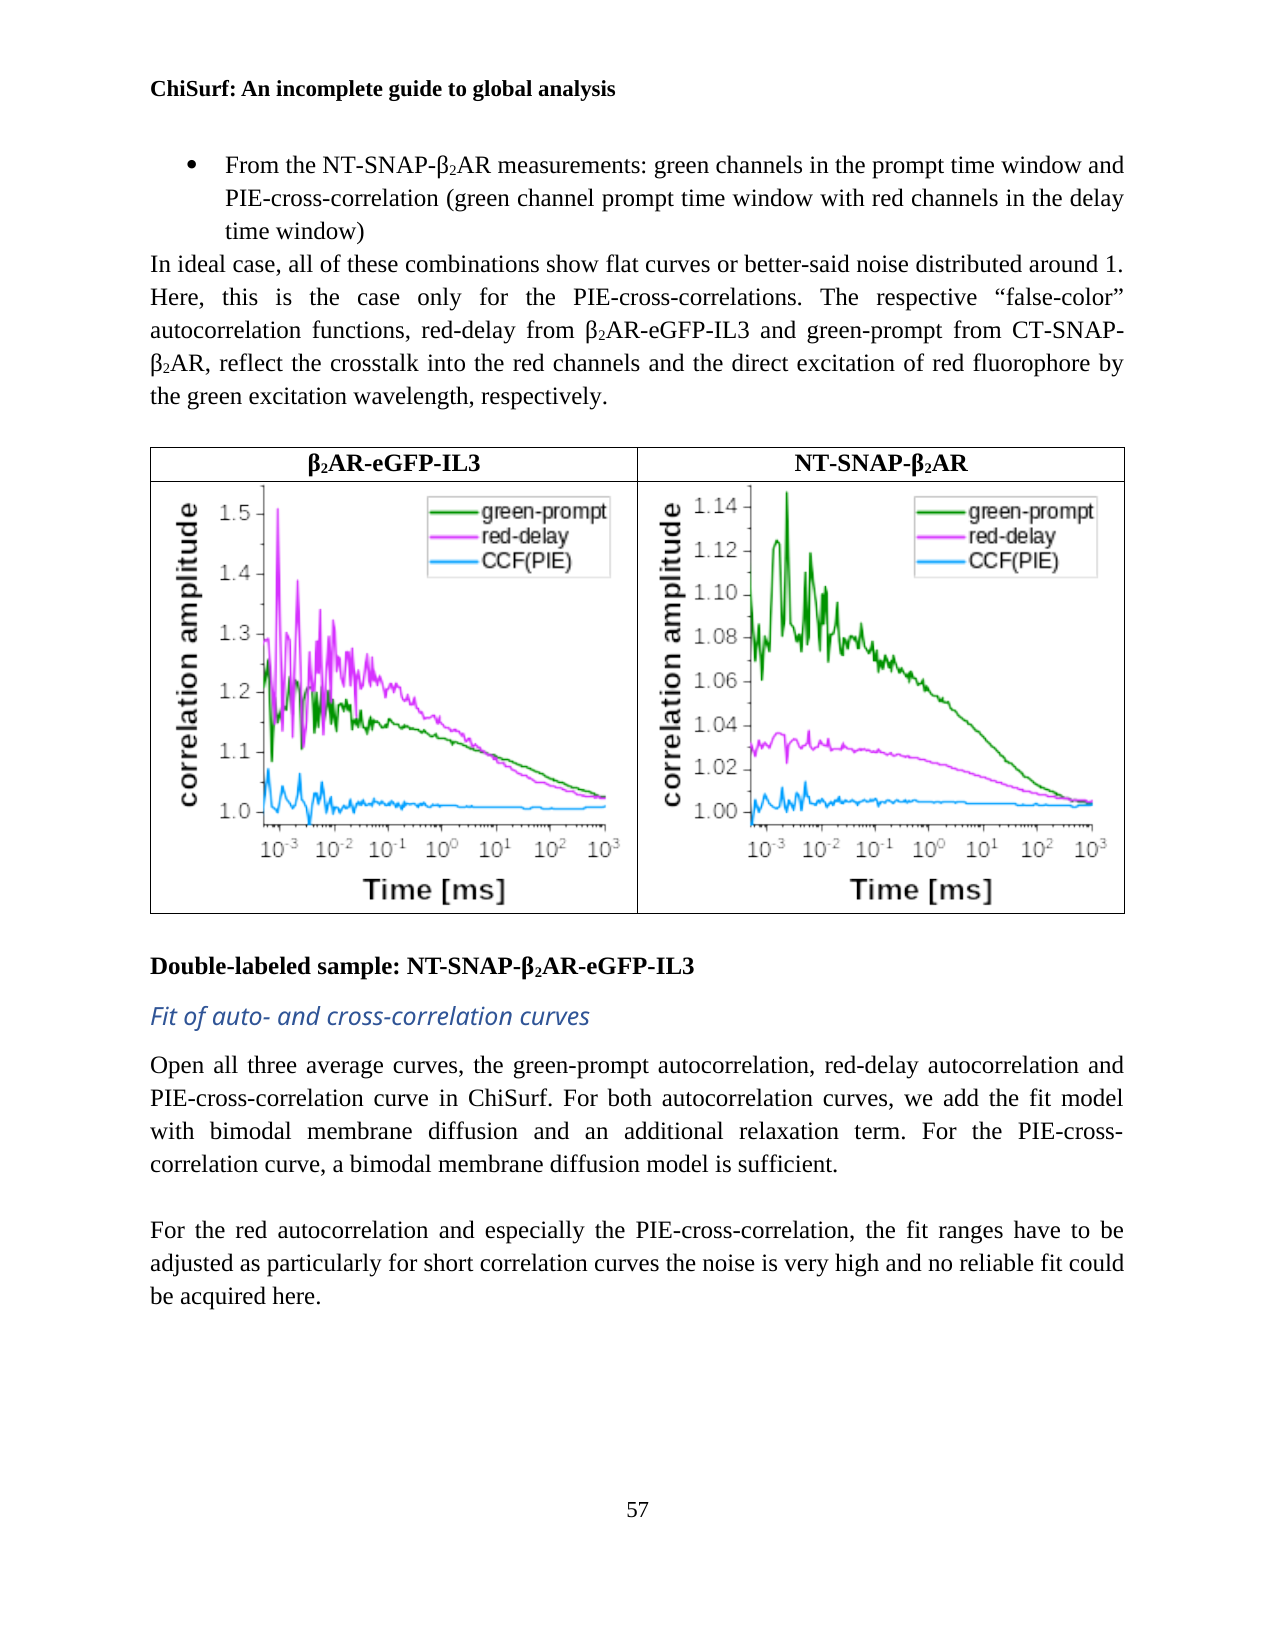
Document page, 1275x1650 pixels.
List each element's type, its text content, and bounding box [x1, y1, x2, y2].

table_cell [638, 482, 1124, 913]
table_header NT-SNAP-β2AR [638, 448, 1124, 481]
text In ideal case, all of these combinations show flat curves or better-said noise distributed around 1. Here, this is the case only for the PIE-cross-correlations. The respective “false-color” autocorrelation functions, red-delay from β2AR-eGFP-IL3 and green-prompt from CT-SNAP-β2AR, reflect the crosstalk into the red channels and the direct excitation of red fluorophore by the green excitation wavelength, respectively. [150, 249, 1125, 410]
text For the red autocorrelation and especially the PIE-cross-correlation, the fit ranges have to be adjusted as particularly for short correlation curves the noise is very high and no reliable fit could be acquired here. [150, 1215, 1125, 1309]
table_header β2AR-eGFP-IL3 [151, 448, 637, 481]
list From the NT-SNAP-β2AR measurements: green channels in the prompt time window and PIE-cross-correlation (green channel prompt time window with red channels in the delay time window) [187, 150, 1125, 245]
subtitle Double-labeled sample: NT-SNAP-β2AR-eGFP-IL3 [150, 951, 1125, 980]
text Open all three average curves, the green-prompt autocorrelation, red-delay autocorrelation and PIE-cross-correlation curve in ChiSurf. For both autocorrelation curves, we add the fit model with bimodal membrane diffusion and an additional relaxation term. For the PIE-cross-correlation curve, a bimodal membrane diffusion model is sufficient. [150, 1050, 1125, 1177]
subtitle Fit of auto- and cross-correlation curves [150, 999, 1125, 1033]
table_cell [151, 482, 637, 913]
